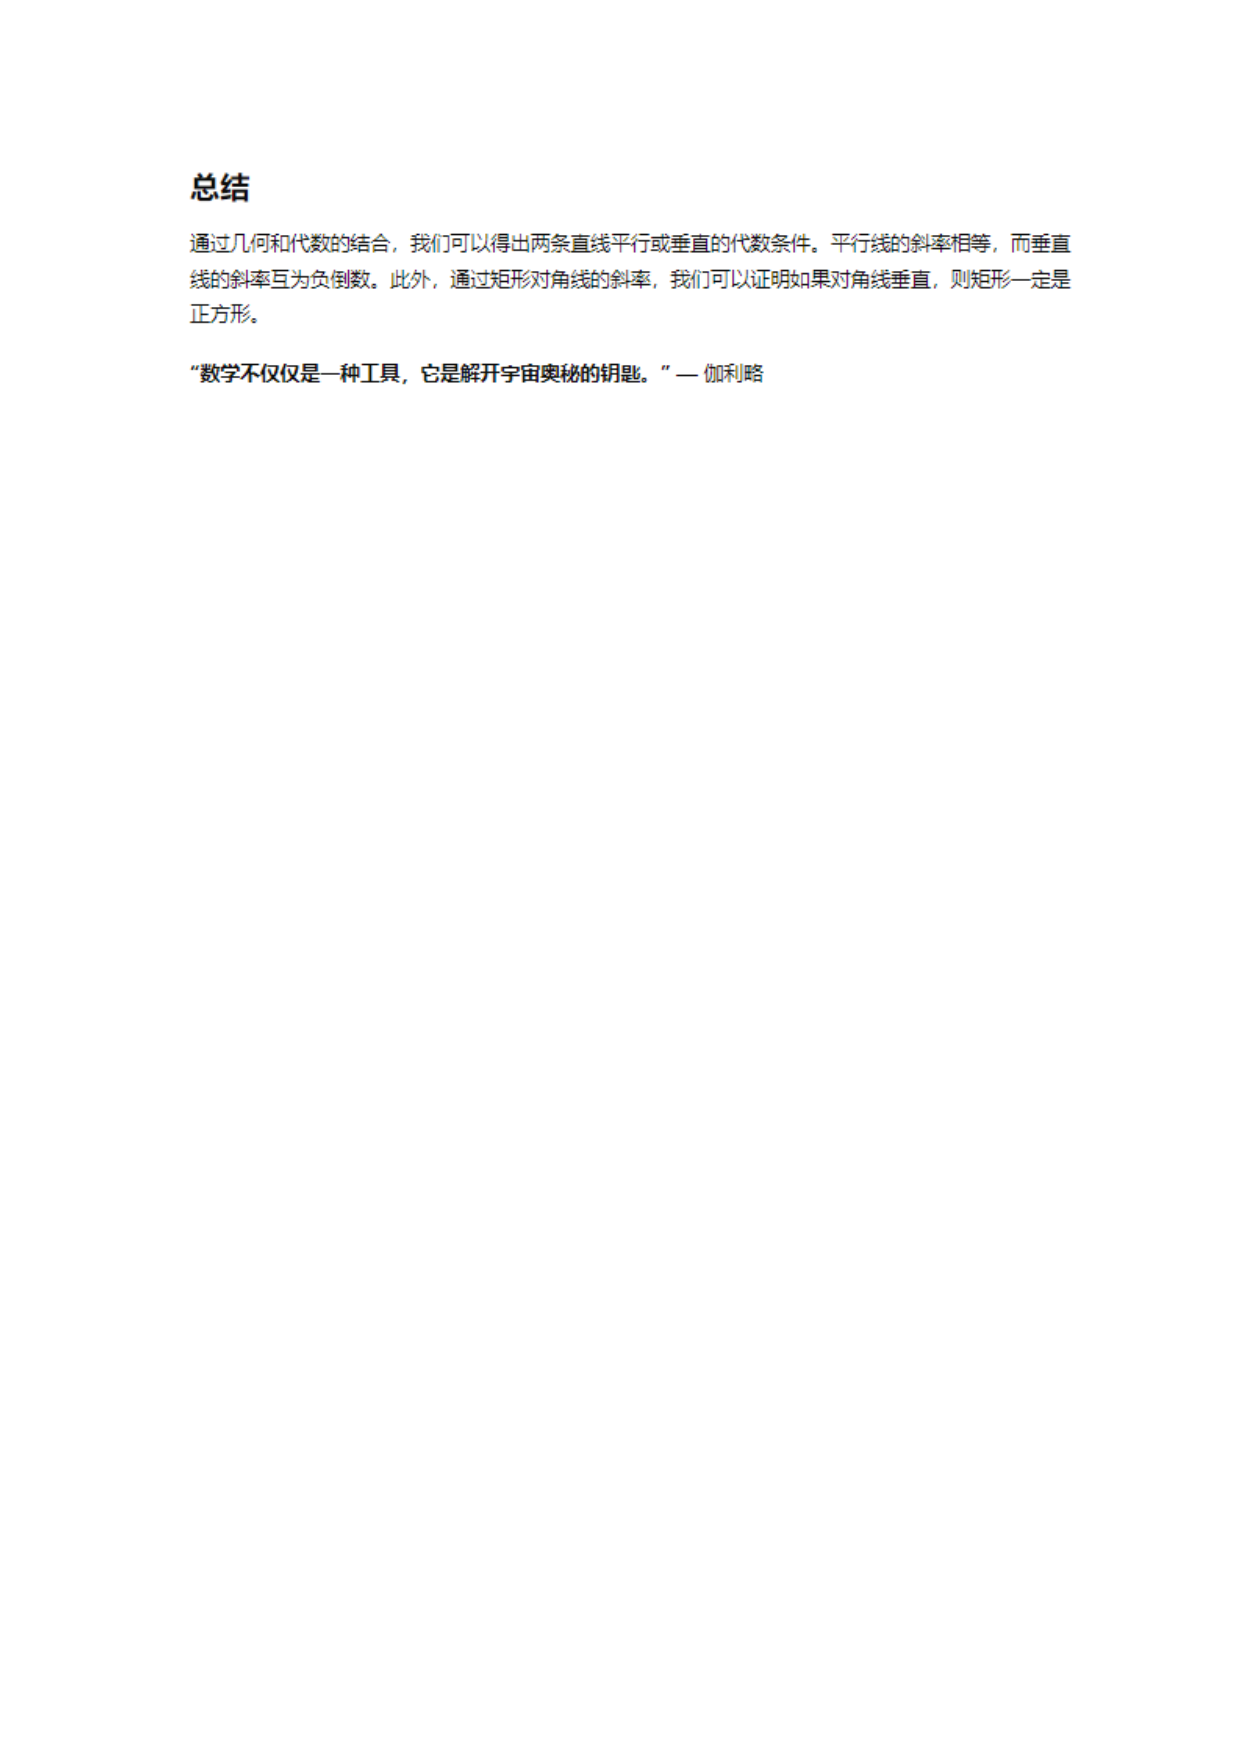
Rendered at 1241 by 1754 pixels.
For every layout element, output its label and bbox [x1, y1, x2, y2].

picture [187, 151, 1086, 400]
